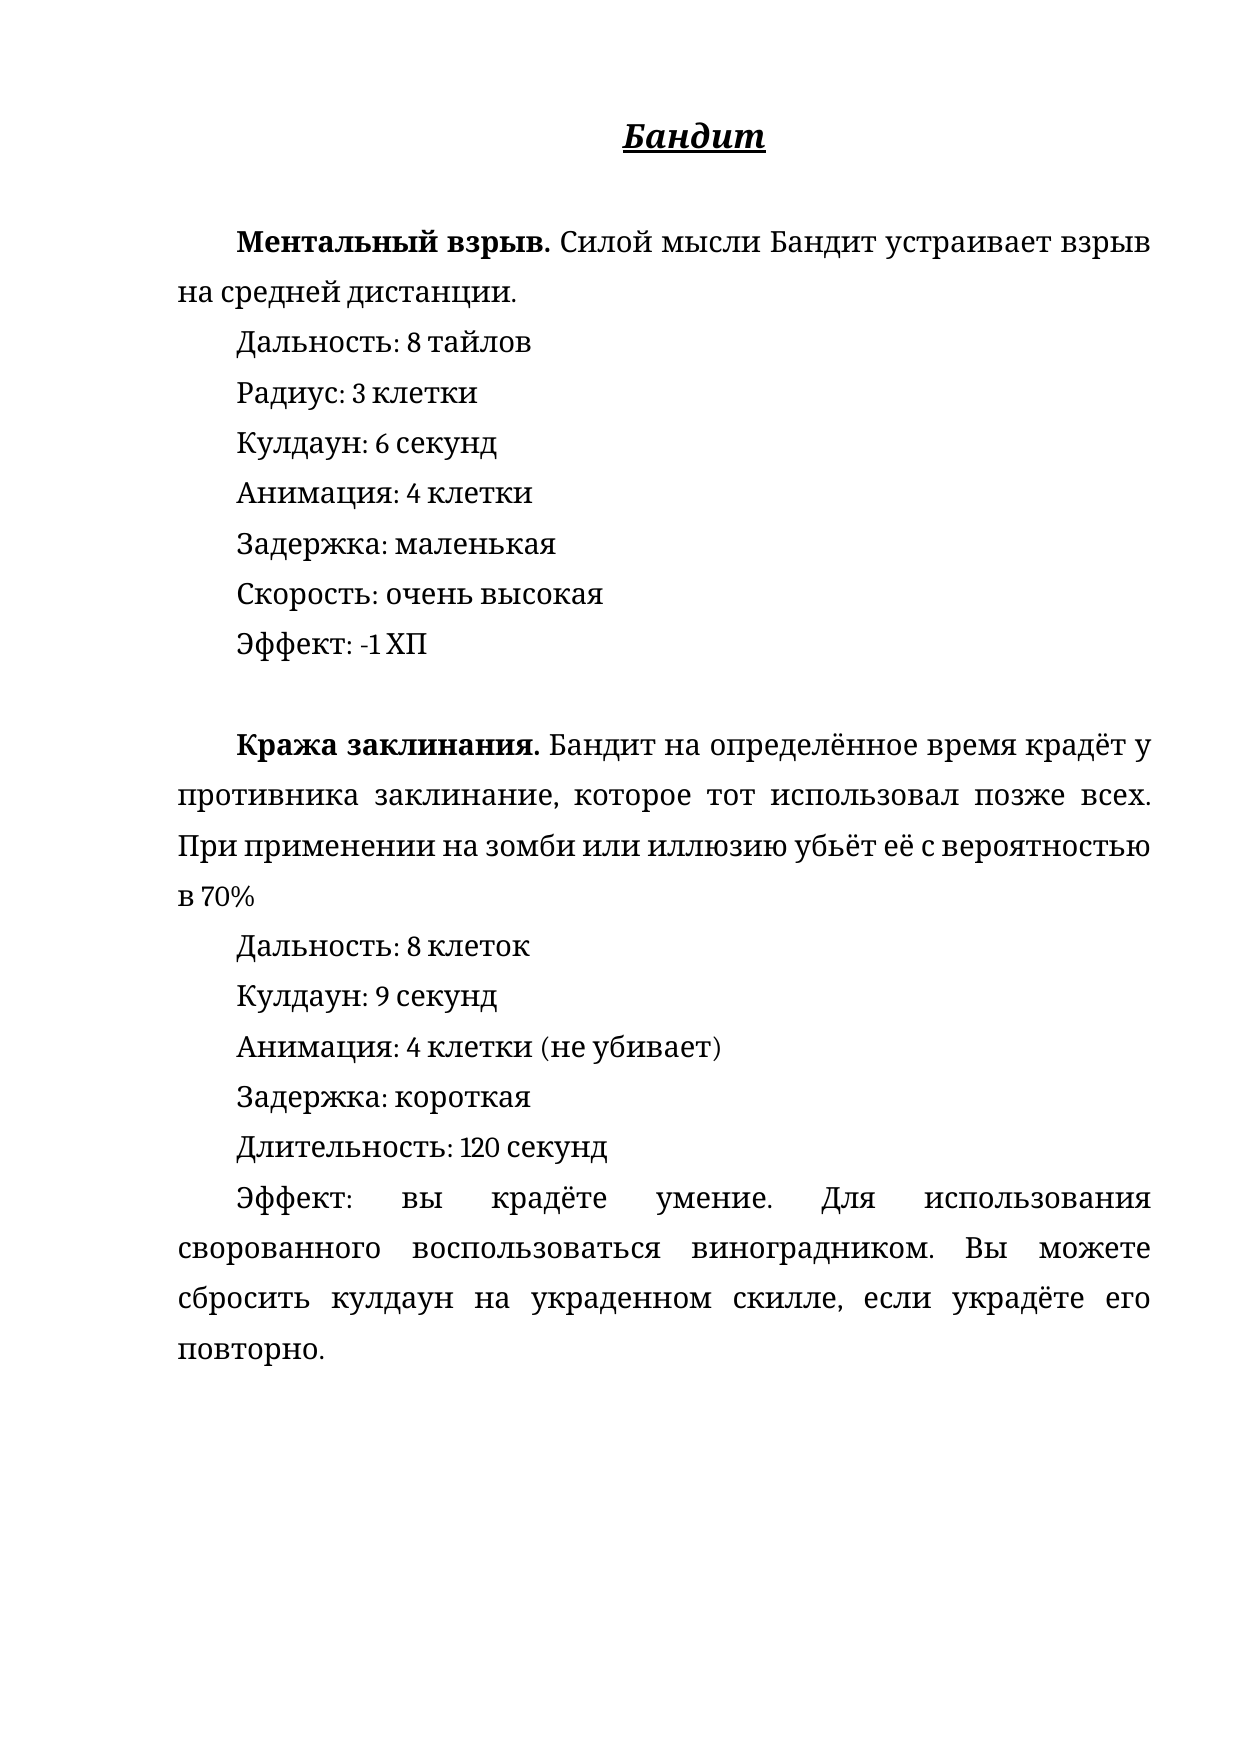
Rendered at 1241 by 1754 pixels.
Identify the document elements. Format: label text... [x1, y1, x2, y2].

text Анимация: 4 клетки (не убивает) [177, 1031, 1152, 1064]
text Эффект: вы крадёте умение. Для использования сворованного воспользоваться виноградником. Вы можете сбросить кулдаун на украденном скилле, если украдёте его повторно. [177, 1182, 1152, 1366]
text Кража заклинания. Бандит на определённое время крадёт у противника заклинание, которое тот использовал позже всех. При применении на зомби или иллюзию убьёт её с вероятностью в 70% [177, 729, 1152, 913]
text Скорость: очень высокая [177, 578, 1152, 612]
text Анимация: 4 клетки [177, 477, 1152, 511]
text Дальность: 8 клеток [177, 930, 1152, 964]
text Длительность: 120 секунд [177, 1132, 1152, 1165]
text Ментальный взрыв. Силой мысли Бандит устраивает взрыв на средней дистанции. [177, 226, 1152, 310]
text Дальность: 8 тайлов [177, 327, 1152, 360]
text Кулдаун: 6 секунд [177, 427, 1152, 461]
text Эффект: -1 ХП [177, 628, 1152, 662]
text Задержка: маленькая [177, 528, 1152, 561]
text Задержка: короткая [177, 1081, 1152, 1115]
text Радиус: 3 клетки [177, 377, 1152, 410]
text Кулдаун: 9 секунд [177, 981, 1152, 1014]
text Бандит [177, 118, 1152, 156]
